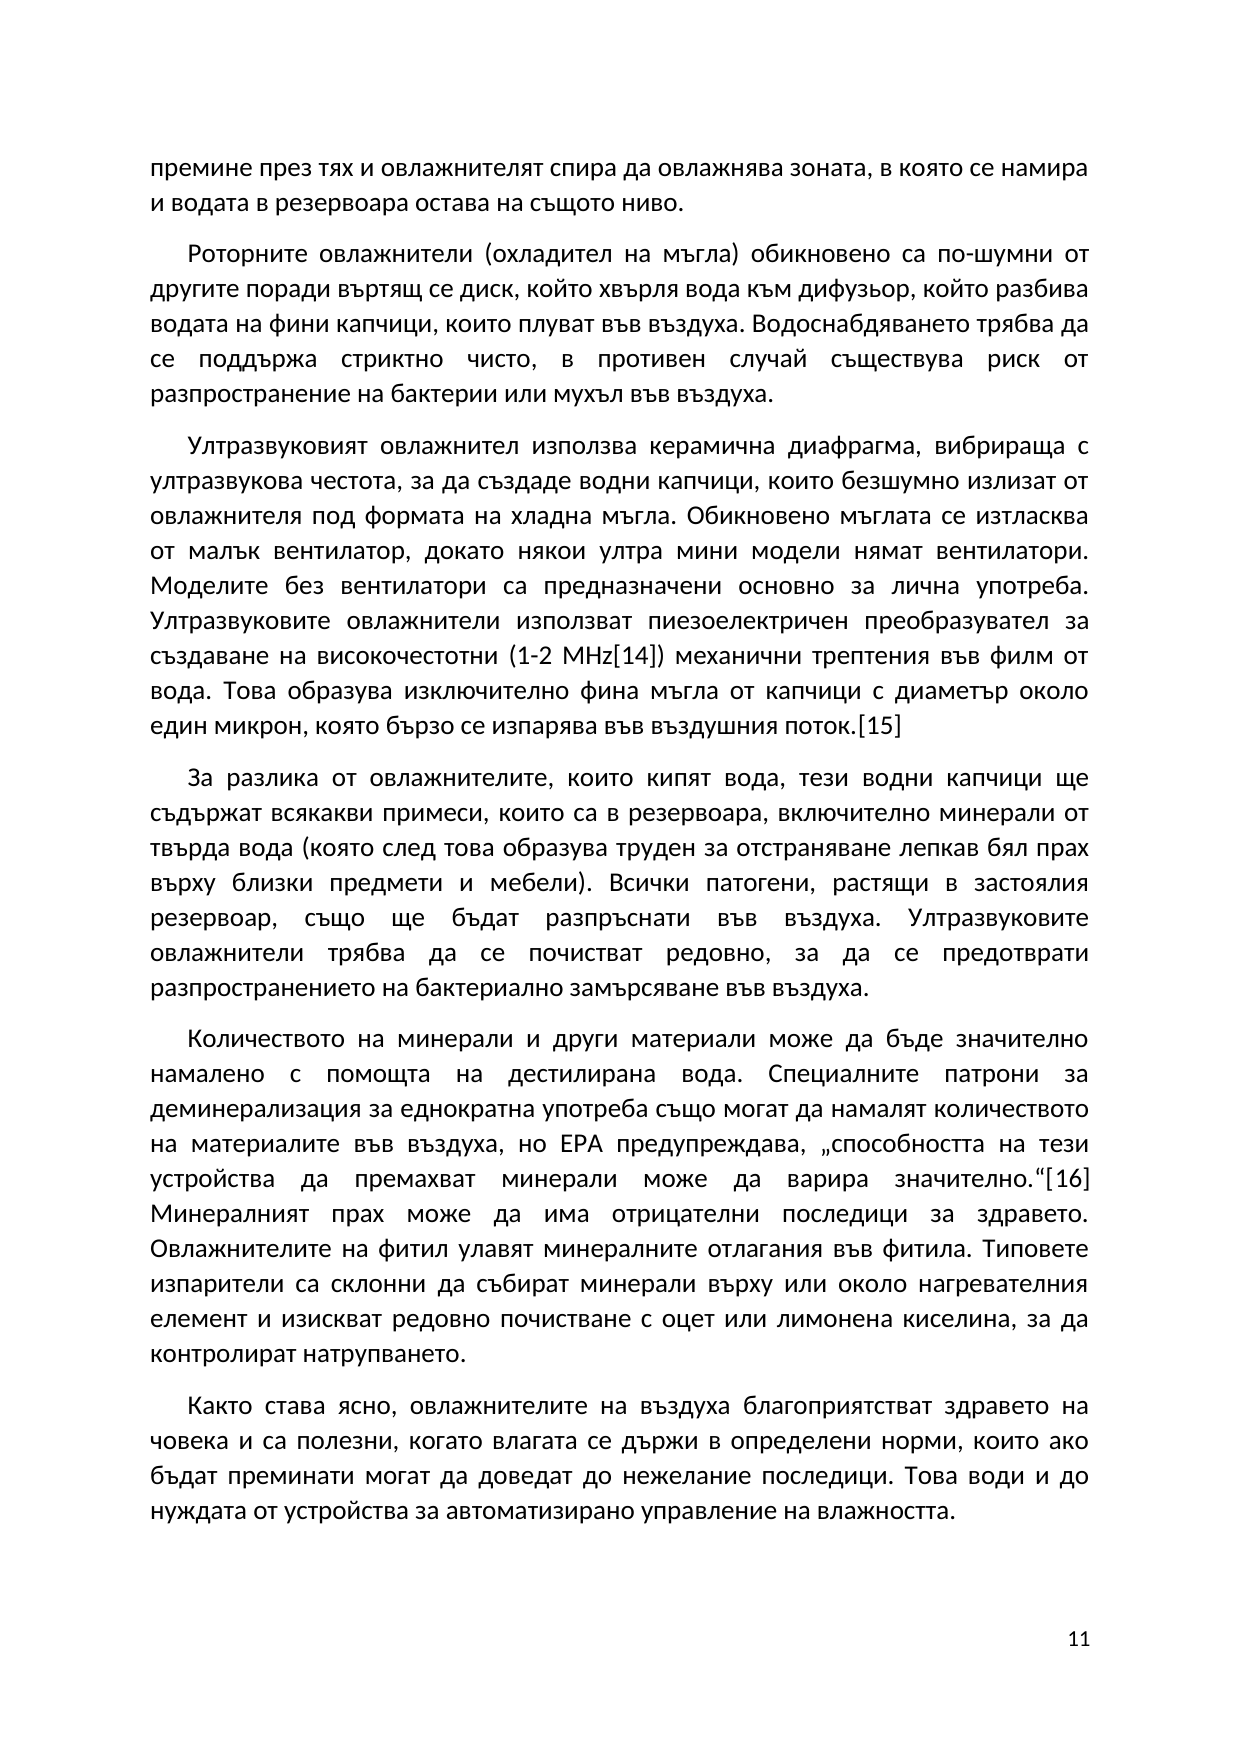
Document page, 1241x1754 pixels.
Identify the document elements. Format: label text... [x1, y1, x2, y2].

text За разлика от овлажнителите, които кипят вода, тези водни капчици ще съдържат всякакви примеси, които са в резервоара, включително минерали от твърда вода (която след това образува труден за отстраняване лепкав бял прах върху близки предмети и мебели). Всички патогени, растящи в застоялия резервоар, също ще бъдат разпръснати във въздуха. Ултразвуковите овлажнители трябва да се почистват редовно, за да се предотврати разпространението на бактериално замърсяване във въздуха. [150, 760, 1090, 1003]
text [150, 150, 1090, 218]
text Роторните овлажнители (охладител на мъгла) обикновено са по-шумни от другите поради въртящ се диск, който хвърля вода към дифузьор, който разбива водата на фини капчици, които плуват във въздуха. Водоснабдяването трябва да се поддържа стриктно чисто, в противен случай съществува риск от разпространение на бактерии или мухъл във въздуха. [150, 237, 1090, 410]
text Както става ясно, овлажнителите на въздуха благоприятстват здравето на човека и са полезни, когато влагата се държи в определени норми, които ако бъдат преминати могат да доведат до нежелание последици. Това води и до нуждата от устройства за автоматизирано управление на влажността. [150, 1388, 1090, 1526]
text Ултразвуковият овлажнител използва керамична диафрагма, вибрираща с ултразвукова честота, за да създаде водни капчици, които безшумно излизат от овлажнителя под формата на хладна мъгла. Обикновено мъглата се изтласква от малък вентилатор, докато някои ултра мини модели нямат вентилатори. Моделите без вентилатори са предназначени основно за лична употреба. Ултразвуковите овлажнители използват пиезоелектричен преобразувател за създаване на високочестотни (1-2 MHz[14]) механични трептения във филм от вода. Това образува изключително фина мъгла от капчици с диаметър около един микрон, която бързо се изпарява във въздушния поток.[15] [150, 428, 1090, 741]
text Количеството на минерали и други материали може да бъде значително намалено с помощта на дестилирана вода. Специалните патрони за деминерализация за еднократна употреба също могат да намалят количеството на материалите във въздуха, но EPA предупреждава, „способността на тези устройства да премахват минерали може да варира значително.“[16] Минералният прах може да има отрицателни последици за здравето. Овлажнителите на фитил улавят минералните отлагания във фитила. Типовете изпарители са склонни да събират минерали върху или около нагревателния елемент и изискват редовно почистване с оцет или лимонена киселина, за да контролират натрупването. [150, 1022, 1090, 1370]
